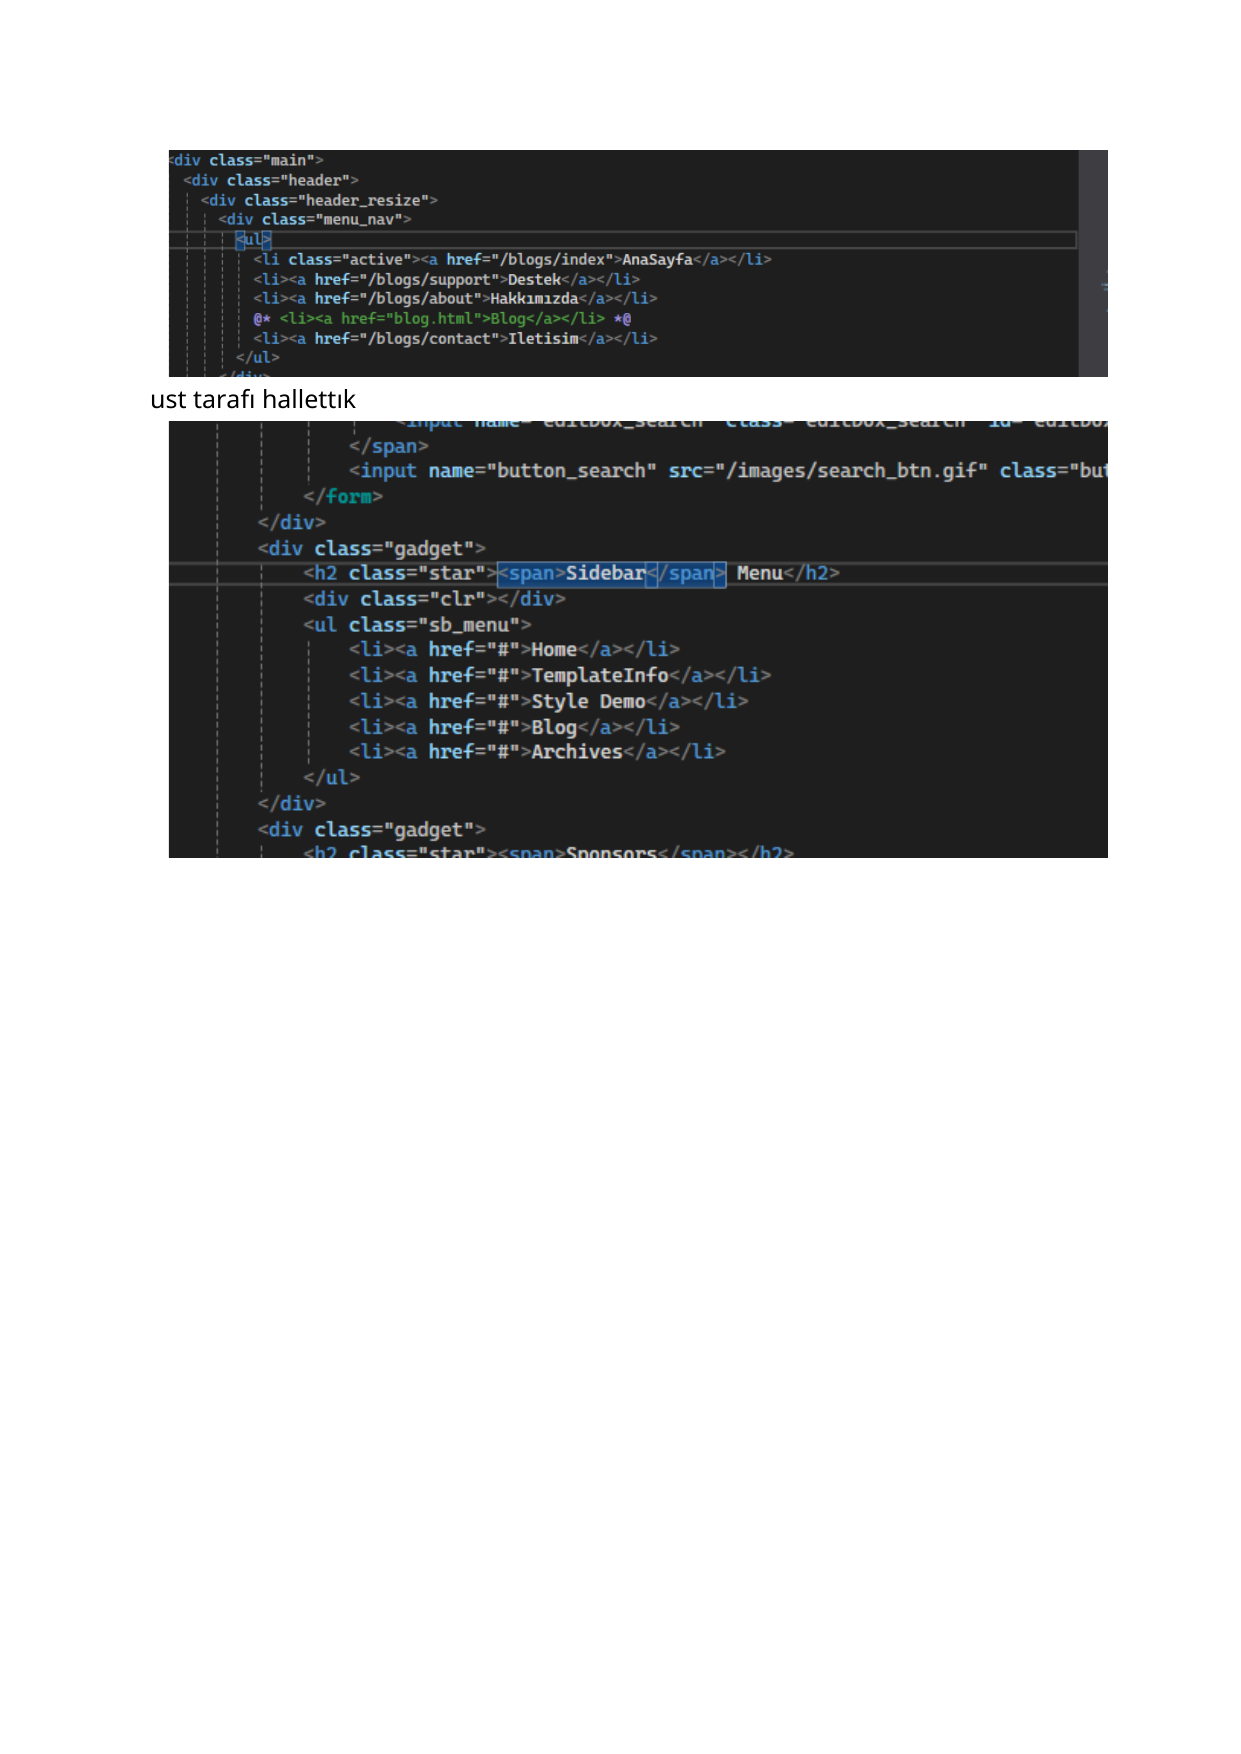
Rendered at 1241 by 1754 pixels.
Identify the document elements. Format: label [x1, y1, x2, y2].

text [150, 150, 1090, 857]
